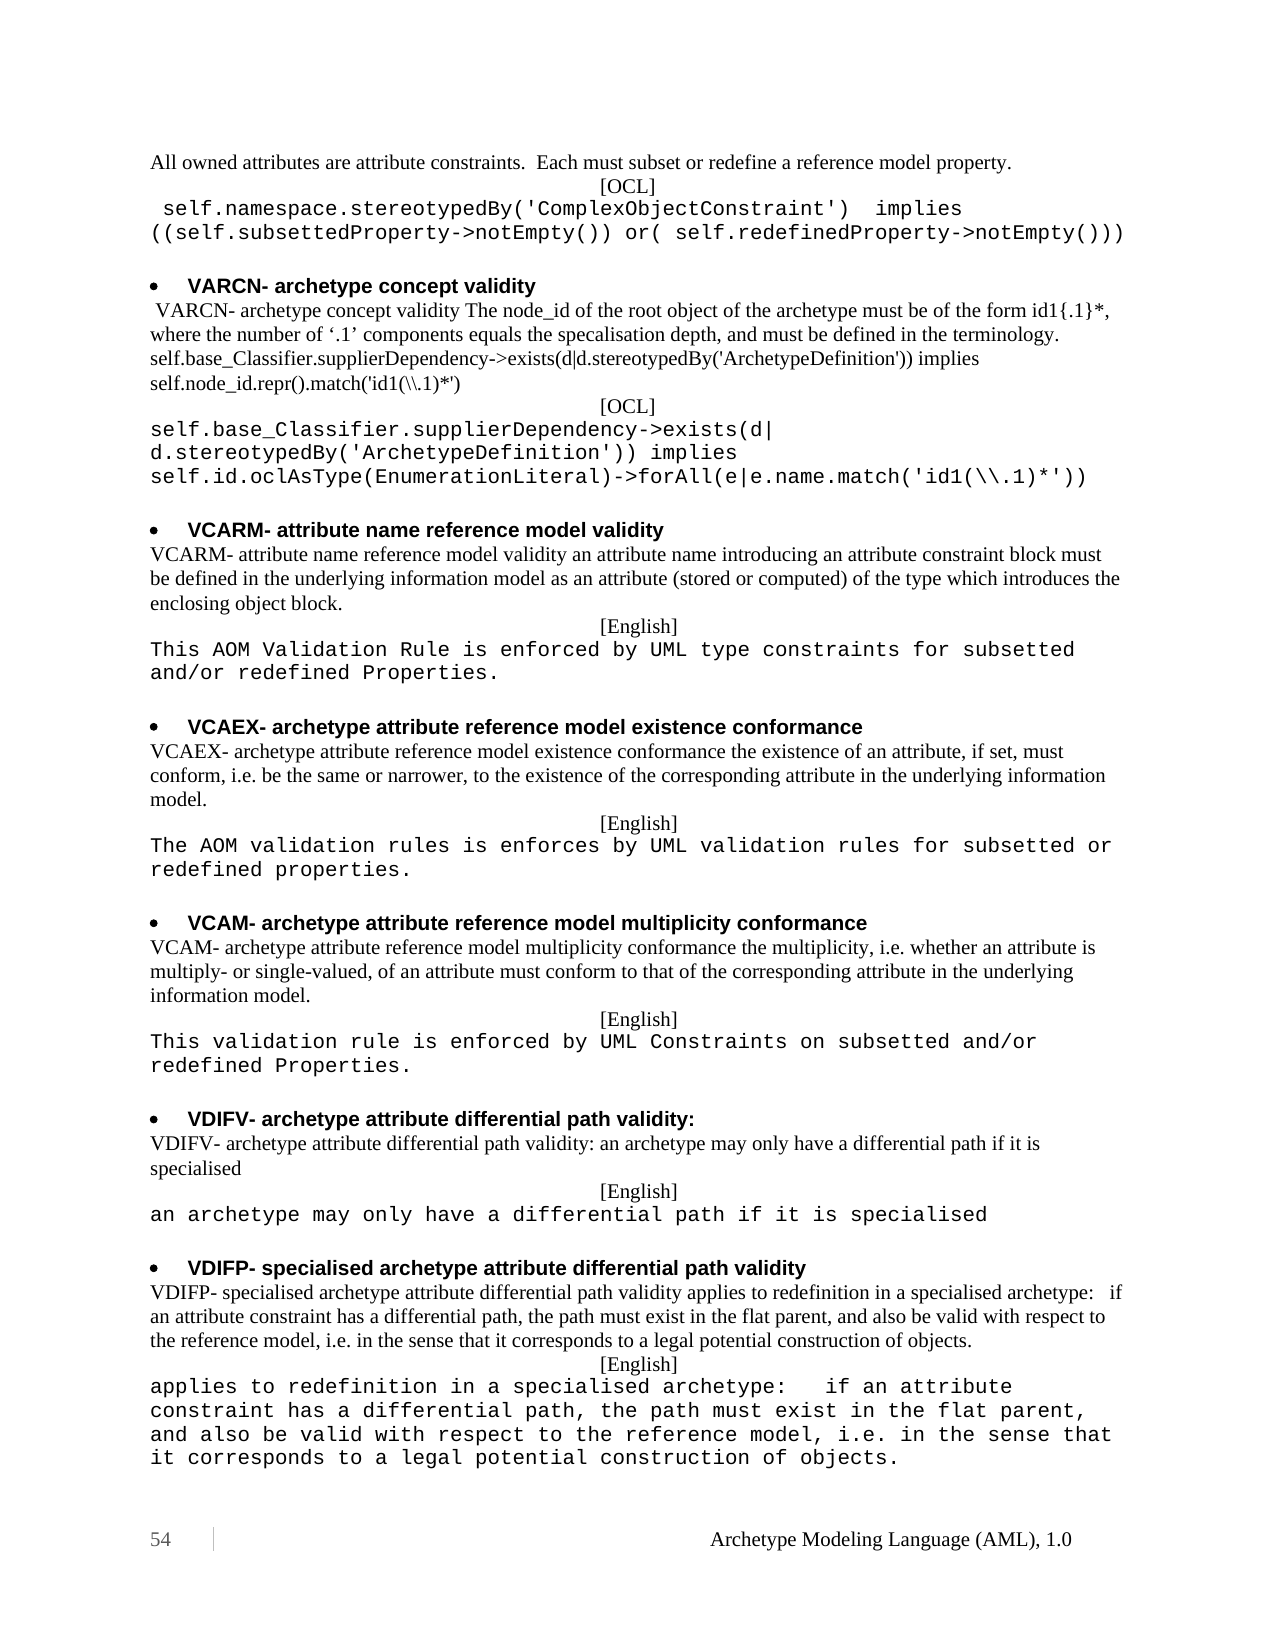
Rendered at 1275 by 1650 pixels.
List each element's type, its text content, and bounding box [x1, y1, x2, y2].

text [OCL] [525, 174, 1125, 198]
text VDIFP- specialised archetype attribute differential path validity applies to redefinition in a specialised archetype: if an attribute constraint has a differential path, the path must exist in the flat parent, and also be valid with respect to the reference model, i.e. in the sense that it corresponds to a legal potential construction of objects. [150, 1280, 1125, 1352]
list VARCN- archetype concept validity [150, 274, 1125, 298]
list VDIFV- archetype attribute differential path validity: [150, 1107, 1125, 1131]
text VARCN- archetype concept validity The node_id of the root object of the archetype must be of the form id1{.1}*, where the number of ‘.1’ components equals the specalisation depth, and must be defined in the terminology. self.base_Classifier.supplierDependency->exists(d|d.stereotypedBy('ArchetypeDefinition')) implies self.node_id.repr().match('id1(\\.1)*') [150, 298, 1125, 394]
text [English] [525, 1179, 1125, 1203]
list VCARM- attribute name reference model validity [150, 518, 1125, 542]
text The AOM validation rules is enforces by UML validation rules for subsetted or redefined properties. [150, 835, 1125, 882]
text VCARM- attribute name reference model validity an attribute name introducing an attribute constraint block must be defined in the underlying information model as an attribute (stored or computed) of the type which introduces the enclosing object block. [150, 542, 1125, 614]
text VCAM- archetype attribute reference model multiplicity conformance the multiplicity, i.e. whether an attribute is multiply- or single-valued, of an attribute must conform to that of the corresponding attribute in the underlying information model. [150, 935, 1125, 1007]
text VDIFV- archetype attribute differential path validity: an archetype may only have a differential path if it is specialised [150, 1131, 1125, 1179]
text [OCL] [525, 394, 1125, 418]
text This AOM Validation Rule is enforced by UML type constraints for subsetted and/or redefined Properties. [150, 638, 1125, 686]
list VCAM- archetype attribute reference model multiplicity conformance [150, 911, 1125, 935]
text [English] [525, 811, 1125, 835]
text [English] [525, 614, 1125, 638]
text This validation rule is enforced by UML Constraints on subsetted and/or redefined Properties. [150, 1031, 1125, 1078]
text self.namespace.stereotypedBy('ComplexObjectConstraint') implies ((self.subsettedProperty->notEmpty()) or( self.redefinedProperty->notEmpty())) [150, 198, 1125, 245]
text All owned attributes are attribute constraints. Each must subset or redefine a reference model property. [150, 150, 1125, 174]
text [English] [525, 1007, 1125, 1031]
list VDIFP- specialised archetype attribute differential path validity [150, 1256, 1125, 1280]
text applies to redefinition in a specialised archetype: if an attribute constraint has a differential path, the path must exist in the flat parent, and also be valid with respect to the reference model, i.e. in the sense that it corresponds to a legal potential construction of objects. [150, 1376, 1125, 1471]
list VCAEX- archetype attribute reference model existence conformance [150, 714, 1125, 739]
text VCAEX- archetype attribute reference model existence conformance the existence of an attribute, if set, must conform, i.e. be the same or narrower, to the existence of the corresponding attribute in the underlying information model. [150, 739, 1125, 811]
text [English] [525, 1352, 1125, 1376]
text an archetype may only have a differential path if it is specialised [150, 1203, 1125, 1227]
text self.base_Classifier.supplierDependency->exists(d|d.stereotypedBy('ArchetypeDefinition')) implies self.id.oclAsType(EnumerationLiteral)->forAll(e|e.name.match('id1(\\.1)*')) [150, 418, 1125, 489]
